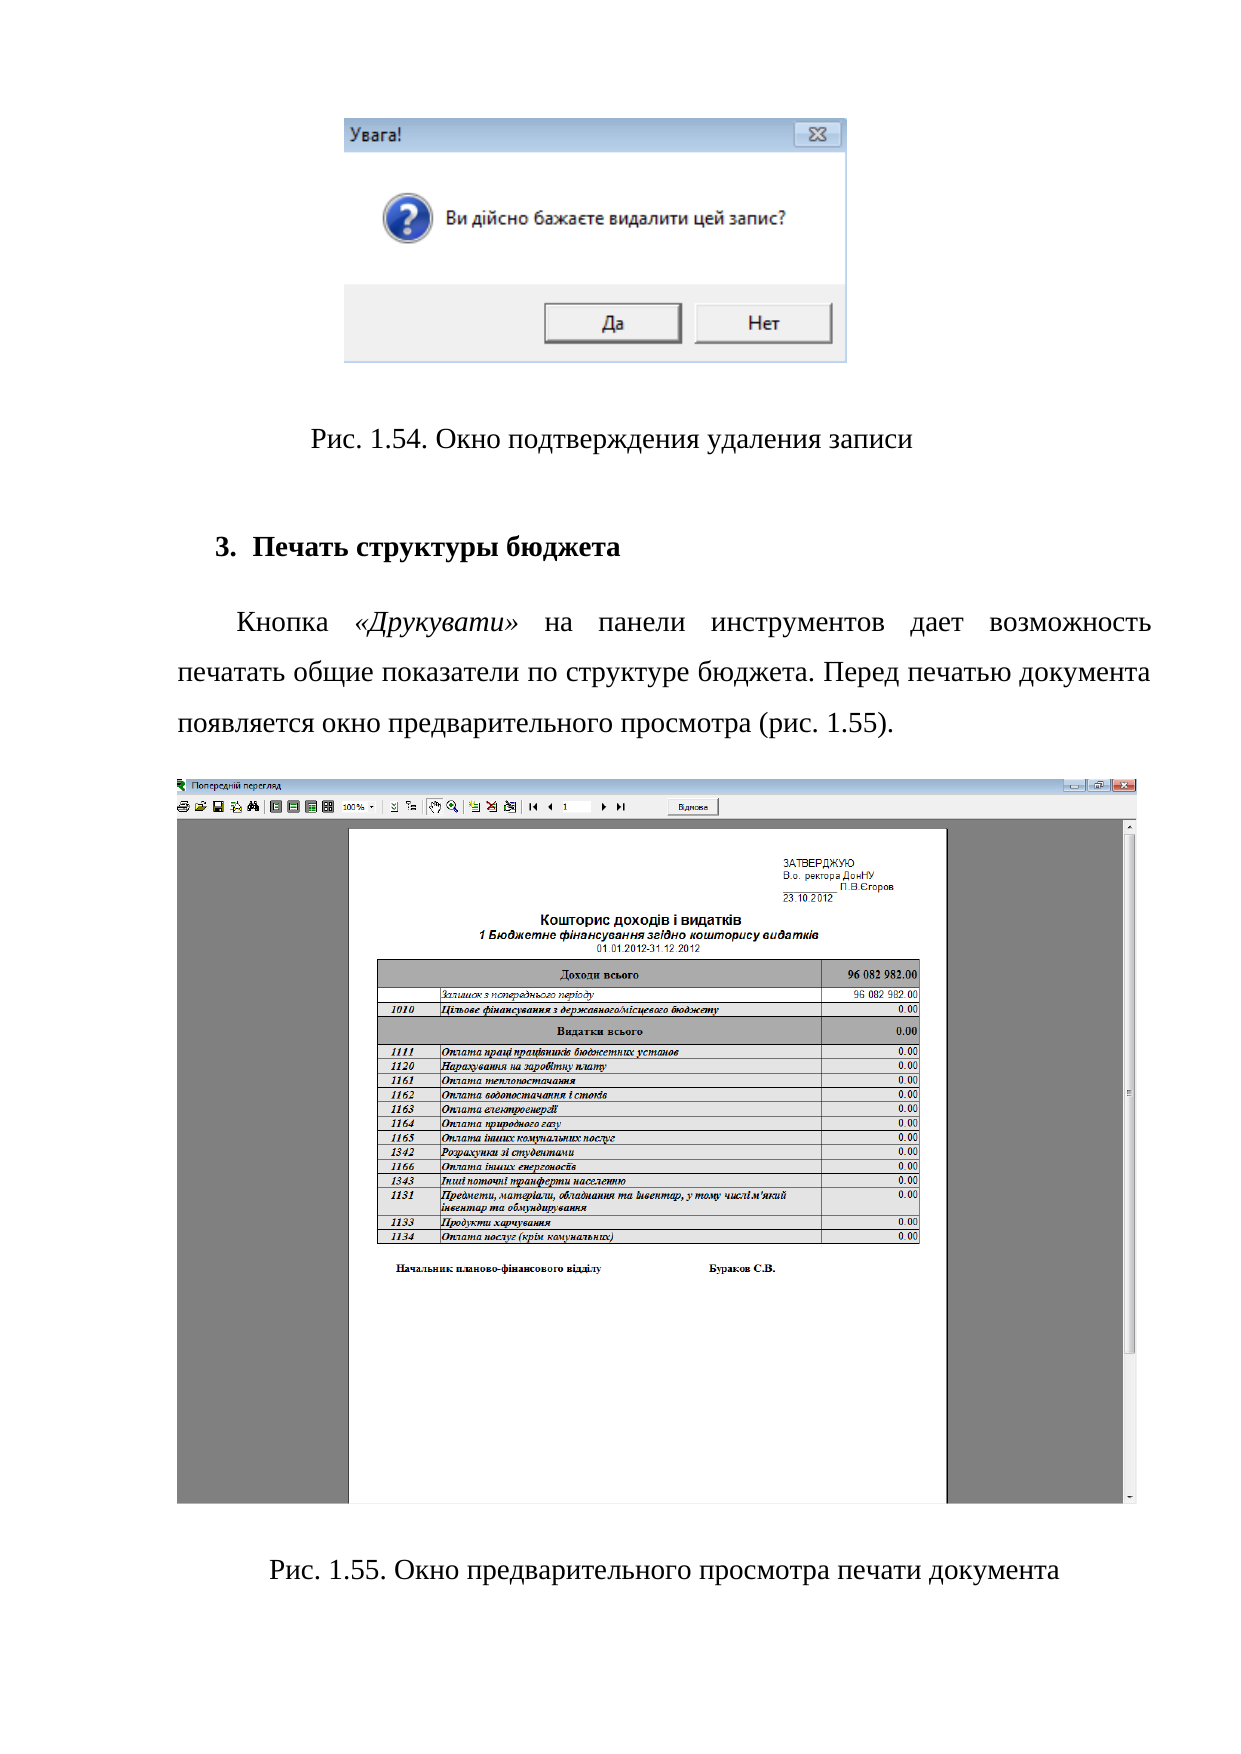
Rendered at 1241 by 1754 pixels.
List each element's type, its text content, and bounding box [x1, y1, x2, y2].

picture [344, 118, 847, 363]
title Кнопка «Друкувати» на панели инструментов дает возможность печатать общие показатели по структуре бюджета. Перед печатью документа появляется окно предварительного просмотра (рис. 1.55). [177, 604, 1152, 738]
title Печать структуры бюджета [215, 529, 1152, 562]
picture [177, 779, 1137, 1504]
